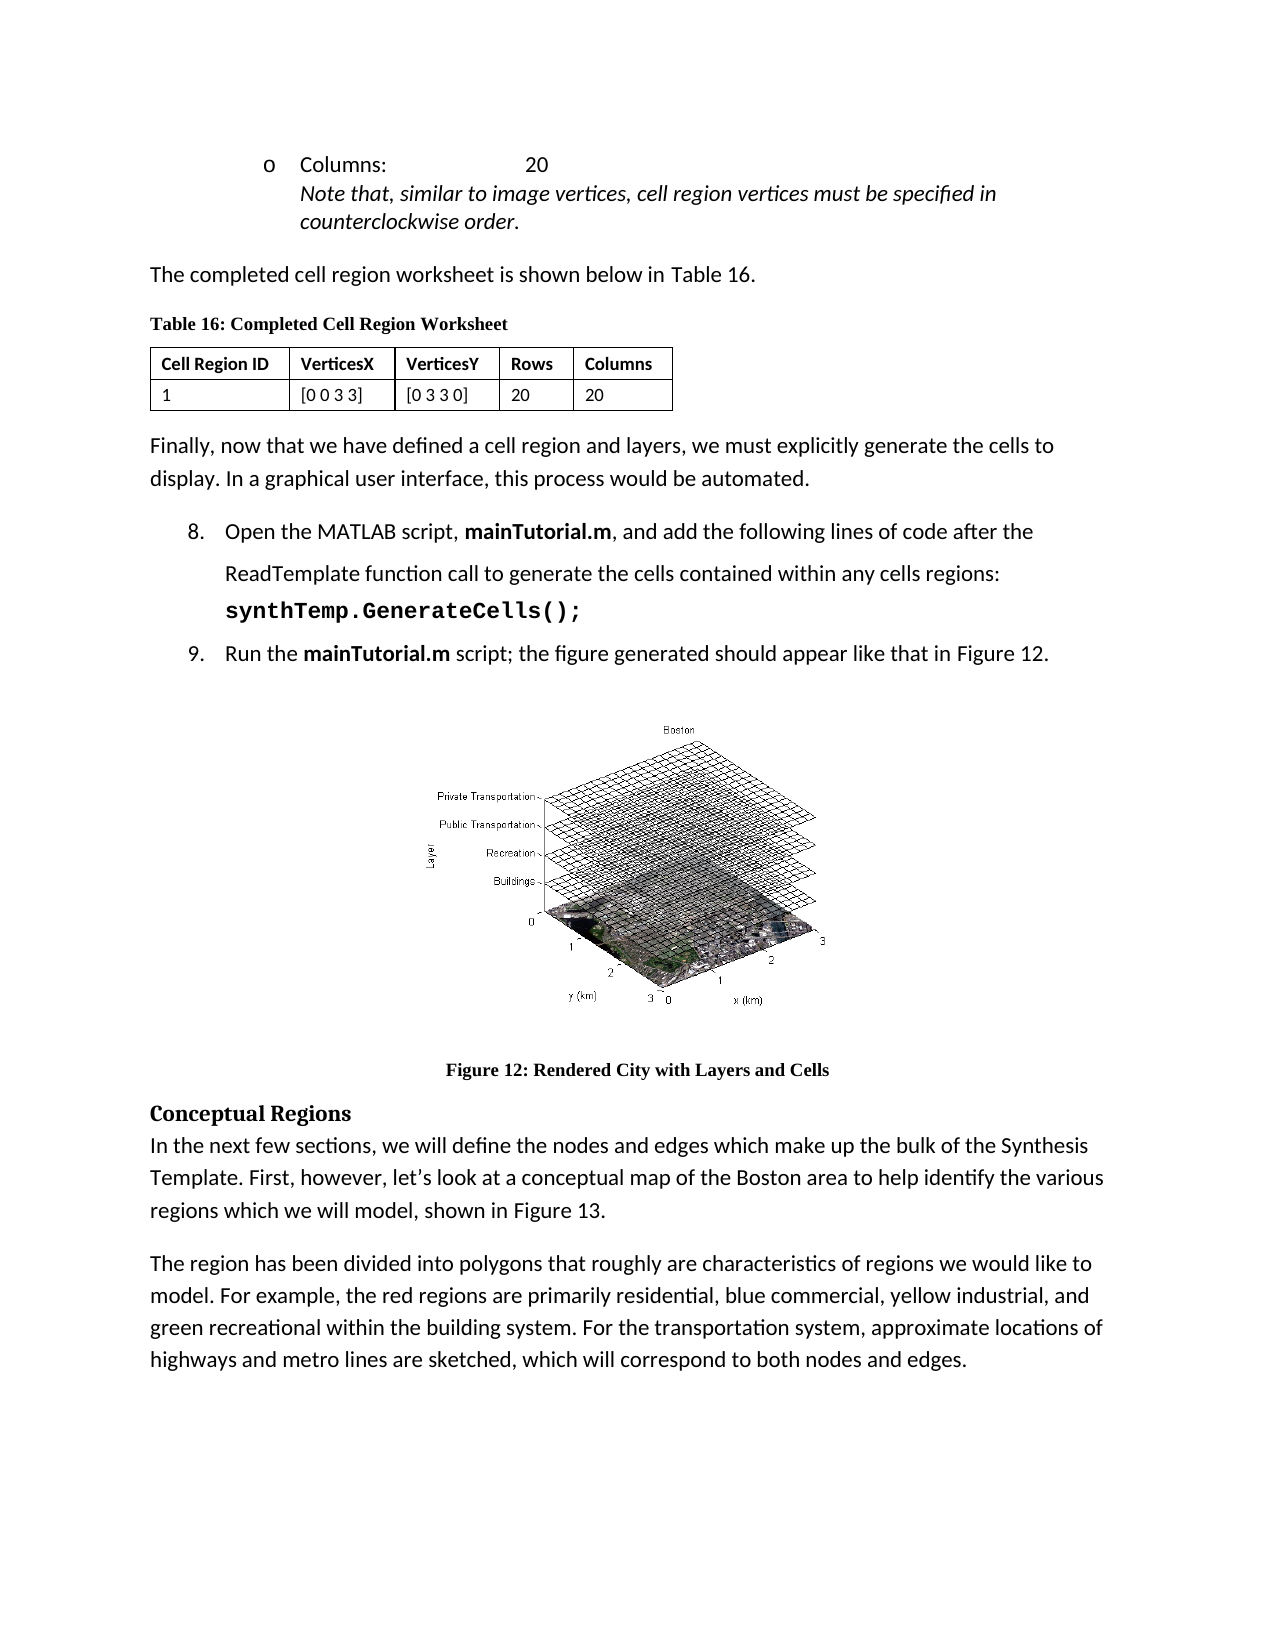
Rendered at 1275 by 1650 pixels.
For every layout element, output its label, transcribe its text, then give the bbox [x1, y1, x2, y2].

table_cell 20 [574, 380, 672, 410]
table_header Rows [500, 348, 573, 378]
list Columns: 20 Note that, similar to image vertices, cell region vertices must be specified in counterclockwise order. [262, 150, 1125, 235]
table_cell [0 0 3 3] [290, 380, 394, 410]
table_header Columns [574, 348, 672, 378]
table_cell [0 3 3 0] [396, 380, 499, 410]
text Finally, now that we have defined a cell region and layers, we must explicitly generate the cells to display. In a graphical user interface, this process would be automated. [150, 432, 1125, 492]
subtitle Conceptual Regions [150, 1101, 1125, 1127]
table_header VerticesX [290, 348, 394, 378]
text The completed cell region worksheet is shown below in Table 16. [150, 260, 1125, 288]
list Run the mainTutorial.m script; the figure generated should appear like that in Figure 11. [187, 639, 1125, 667]
list Open the MATLAB script, mainTutorial.m, and add the following lines of code after the ReadTemplate function call to generate the cells contained within any cells regions: synthTemp.GenerateCells(); [187, 517, 1125, 626]
table_cell 1 [151, 380, 289, 410]
table_cell 20 [500, 380, 573, 410]
picture [418, 705, 857, 1034]
table_header Cell Region ID [151, 348, 289, 378]
text The region has been divided into polygons that roughly are characteristics of regions we would like to model. For example, the red regions are primarily residential, blue commercial, yellow industrial, and green recreational within the building system. For the transportation system, approximate locations of highways and metro lines are sketched, which will correspond to both nodes and edges. [150, 1249, 1125, 1373]
table_header VerticesY [396, 348, 499, 378]
text In the next few sections, we will define the nodes and edges which make up the bulk of the Synthesis Template. First, however, let’s look at a conceptual map of the Boston area to help identify the various regions which we will model, shown in Figure 12. [150, 1131, 1125, 1224]
